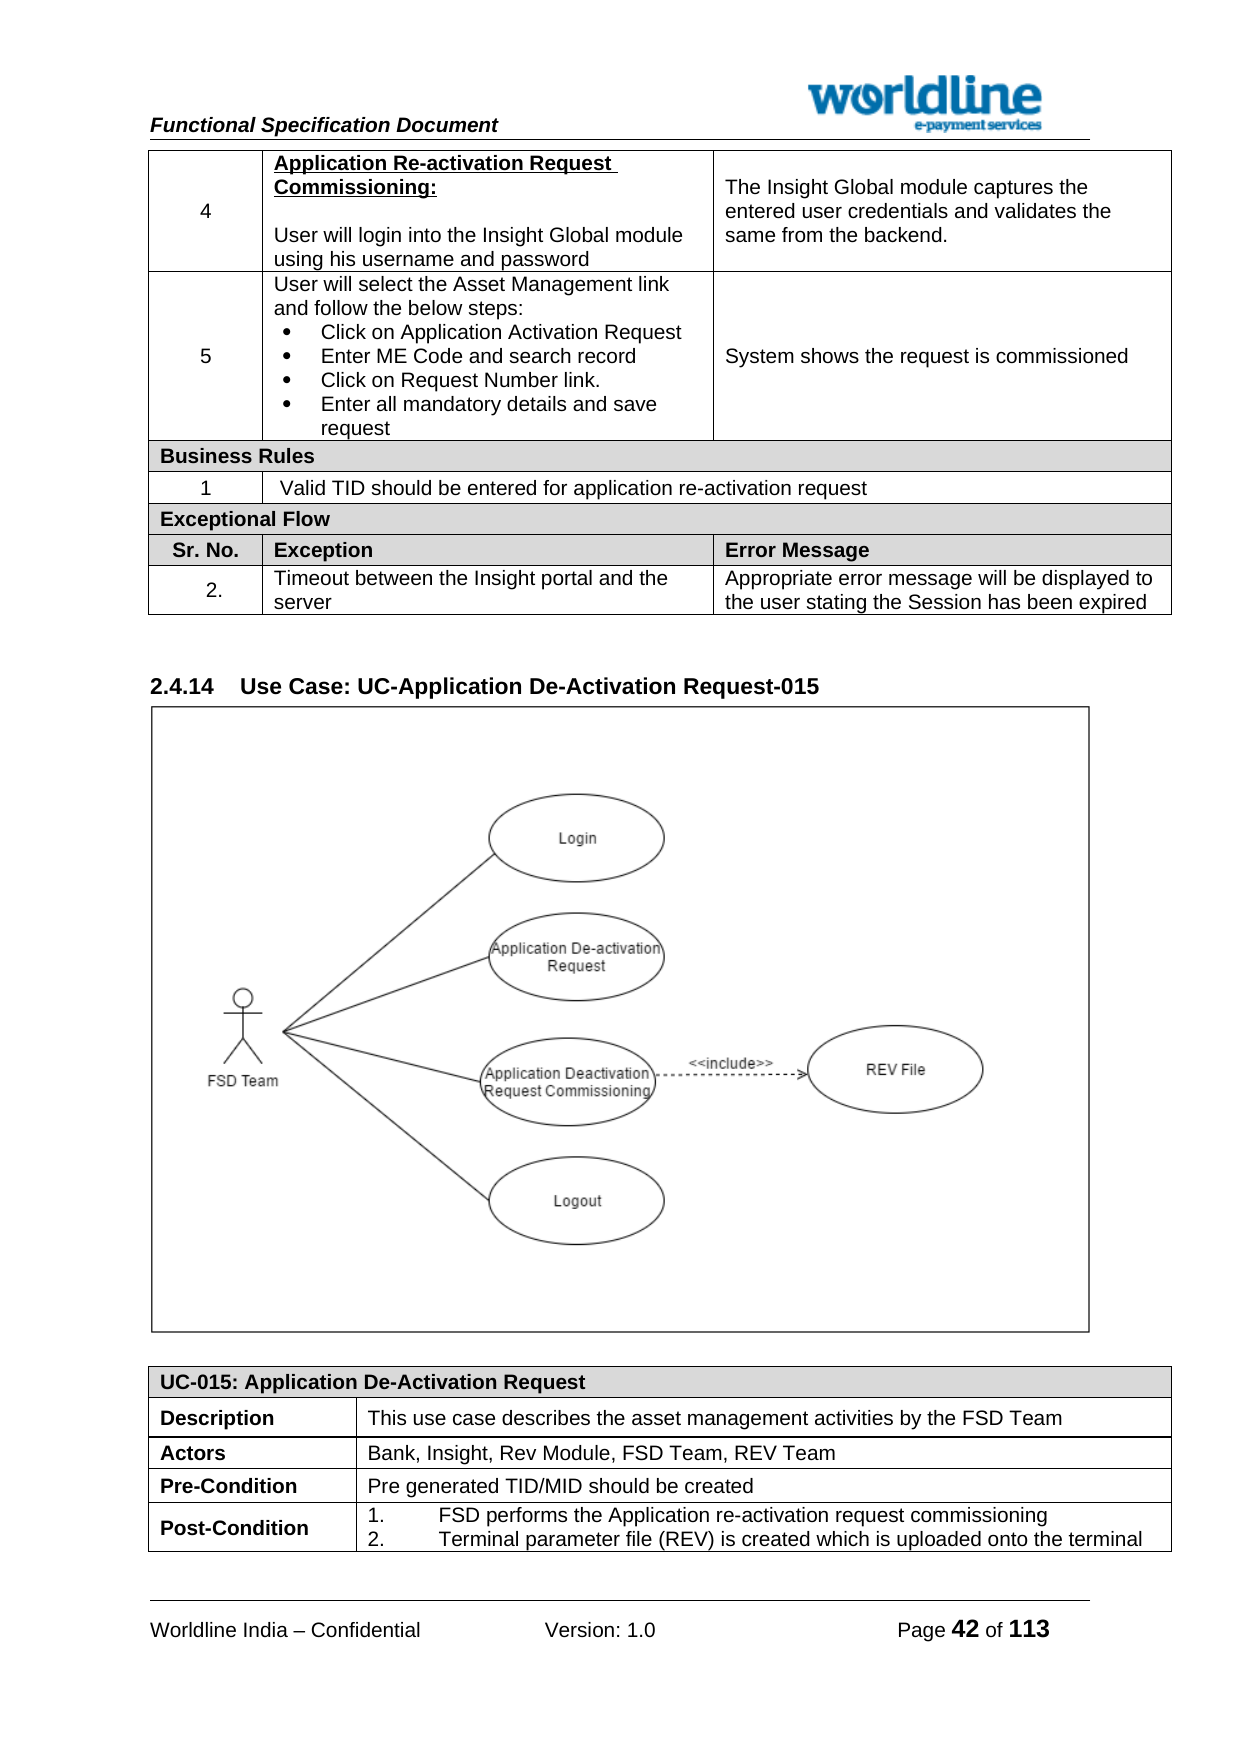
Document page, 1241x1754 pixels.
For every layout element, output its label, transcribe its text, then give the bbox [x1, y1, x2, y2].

table_cell Actors [149, 1438, 356, 1468]
table_cell Exceptional Flow [149, 504, 1171, 534]
table_cell FSD performs the Application re-activation request commissioning Terminal parameter file (REV) is created which is uploaded onto the terminal [357, 1503, 1171, 1551]
subtitle Use Case: UC-Application De-Activation Request-015 [150, 673, 1090, 699]
table_cell The Insight Global module captures the entered user credentials and validates the same from the backend. [714, 151, 1171, 271]
table_cell Post-Condition [149, 1503, 356, 1551]
table_cell User will select the Asset Management link and follow the below steps: Click on Application Activation Request Enter ME Code and search record Click on Request Number link. Enter all mandatory details and save request [263, 272, 713, 440]
table_cell Appropriate error message will be displayed to the user stating the Session has been expired [714, 566, 1171, 614]
picture [807, 75, 1043, 133]
table_cell Pre generated TID/MID should be created [357, 1469, 1171, 1502]
table_cell Business Rules [149, 441, 1171, 471]
table_cell 1 [149, 472, 262, 502]
table_cell Timeout between the Insight portal and the server [263, 566, 713, 614]
table_cell System shows the request is commissioned [714, 272, 1171, 440]
table_cell Description [149, 1398, 356, 1436]
table_cell 4 [149, 151, 262, 271]
table_cell This use case describes the asset management activities by the FSD Team [357, 1398, 1171, 1436]
table_cell Bank, Insight, Rev Module, FSD Team, REV Team [357, 1438, 1171, 1468]
table_cell Exception [263, 535, 713, 565]
table_cell [149, 566, 262, 614]
table_cell Valid TID should be entered for application re-activation request [263, 472, 1171, 502]
table_cell Application Re-activation Request Commissioning: User will login into the Insight Global module using his username and password [263, 151, 713, 271]
table_header UC-015: Application De-Activation Request [149, 1367, 1171, 1397]
table_cell Sr. No. [149, 535, 262, 565]
table_cell Pre-Condition [149, 1469, 356, 1502]
table_cell Error Message [714, 535, 1171, 565]
table_cell 5 [149, 272, 262, 440]
